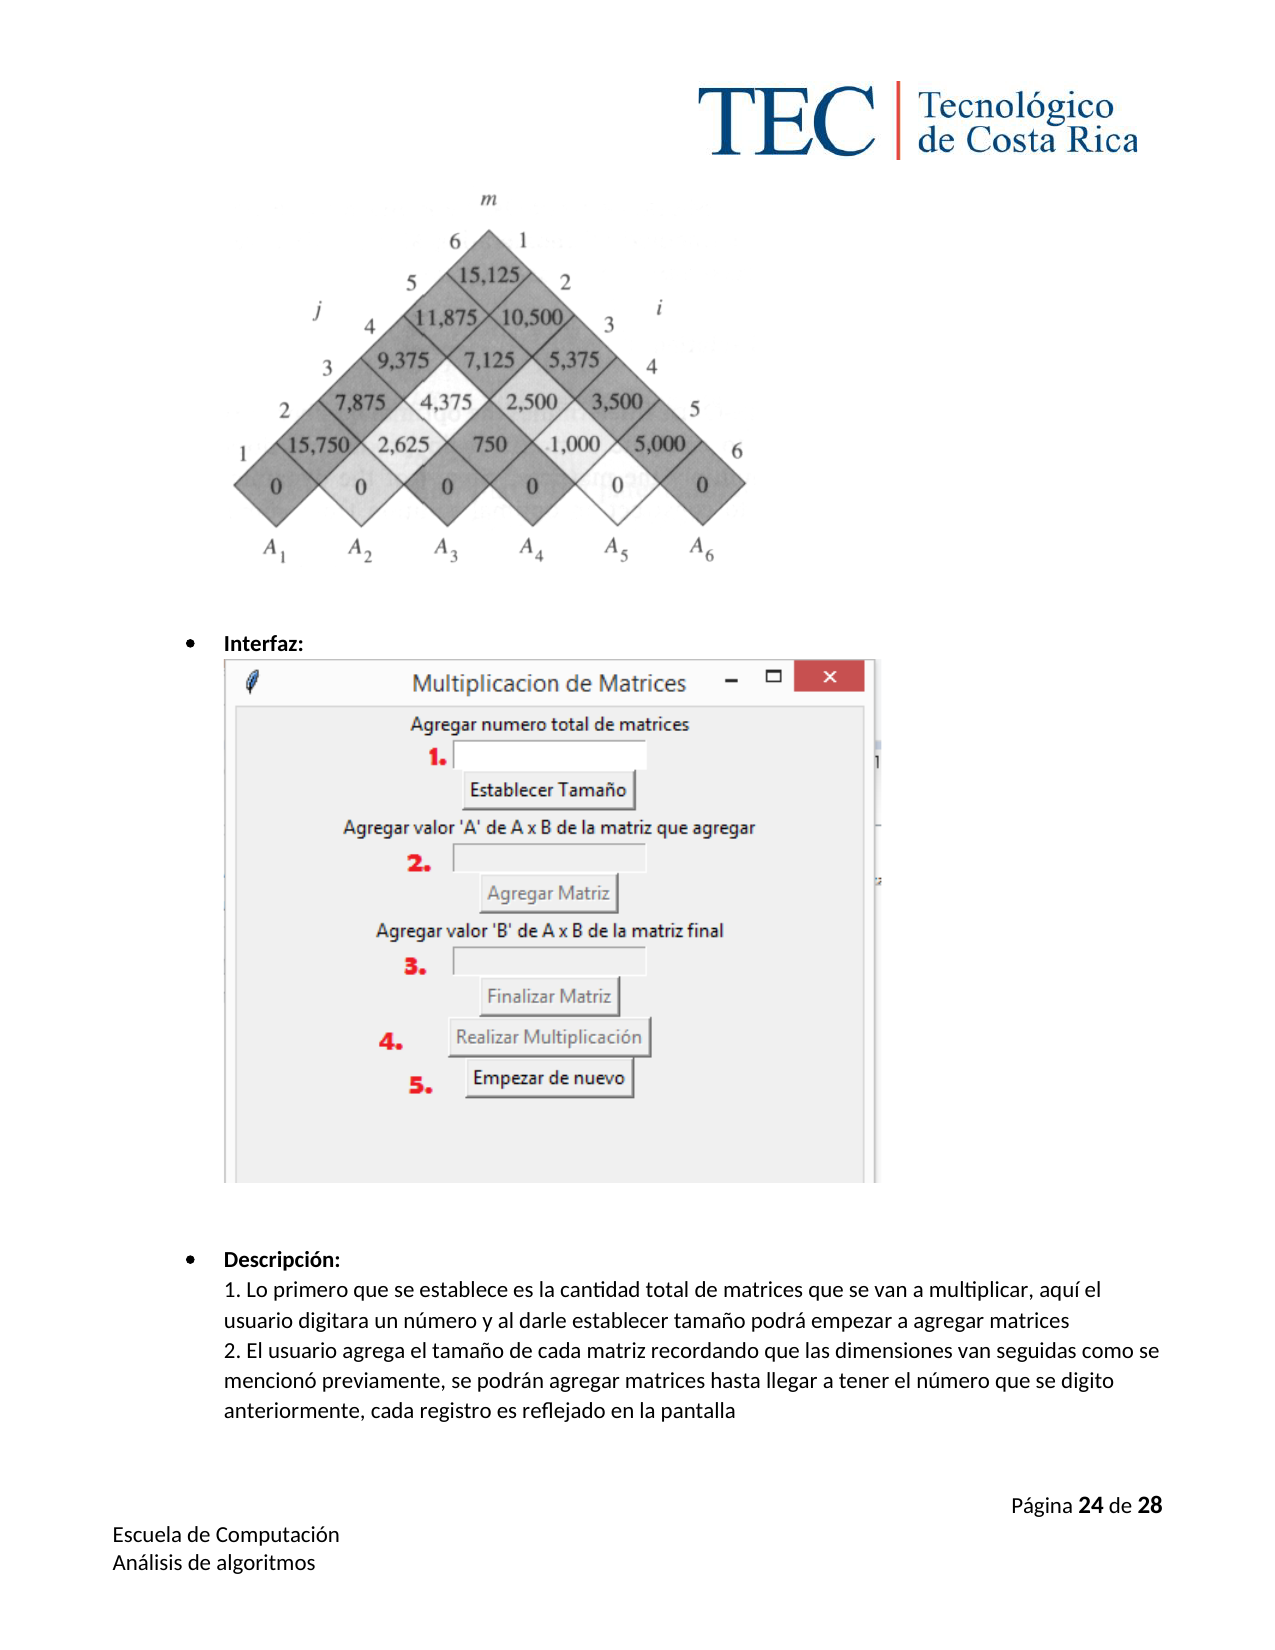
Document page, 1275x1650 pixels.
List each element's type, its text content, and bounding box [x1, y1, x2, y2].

list Interfaz: [186, 629, 1162, 657]
list 1. Lo primero que se establece es la cantidad total de matrices que se van a multiplicar, aquí el usuario digitara un número y al darle establecer tamaño podrá empezar a agregar matrices [224, 1276, 1162, 1334]
list 2. El usuario agrega el tamaño de cada matriz recordando que las dimensiones van seguidas como se mencionó previamente, se podrán agregar matrices hasta llegar a tener el número que se digito anteriormente, cada registro es reflejado en la pantalla [224, 1336, 1162, 1424]
picture [223, 659, 882, 1183]
picture [223, 186, 755, 567]
list Descripción: [186, 1245, 1162, 1273]
